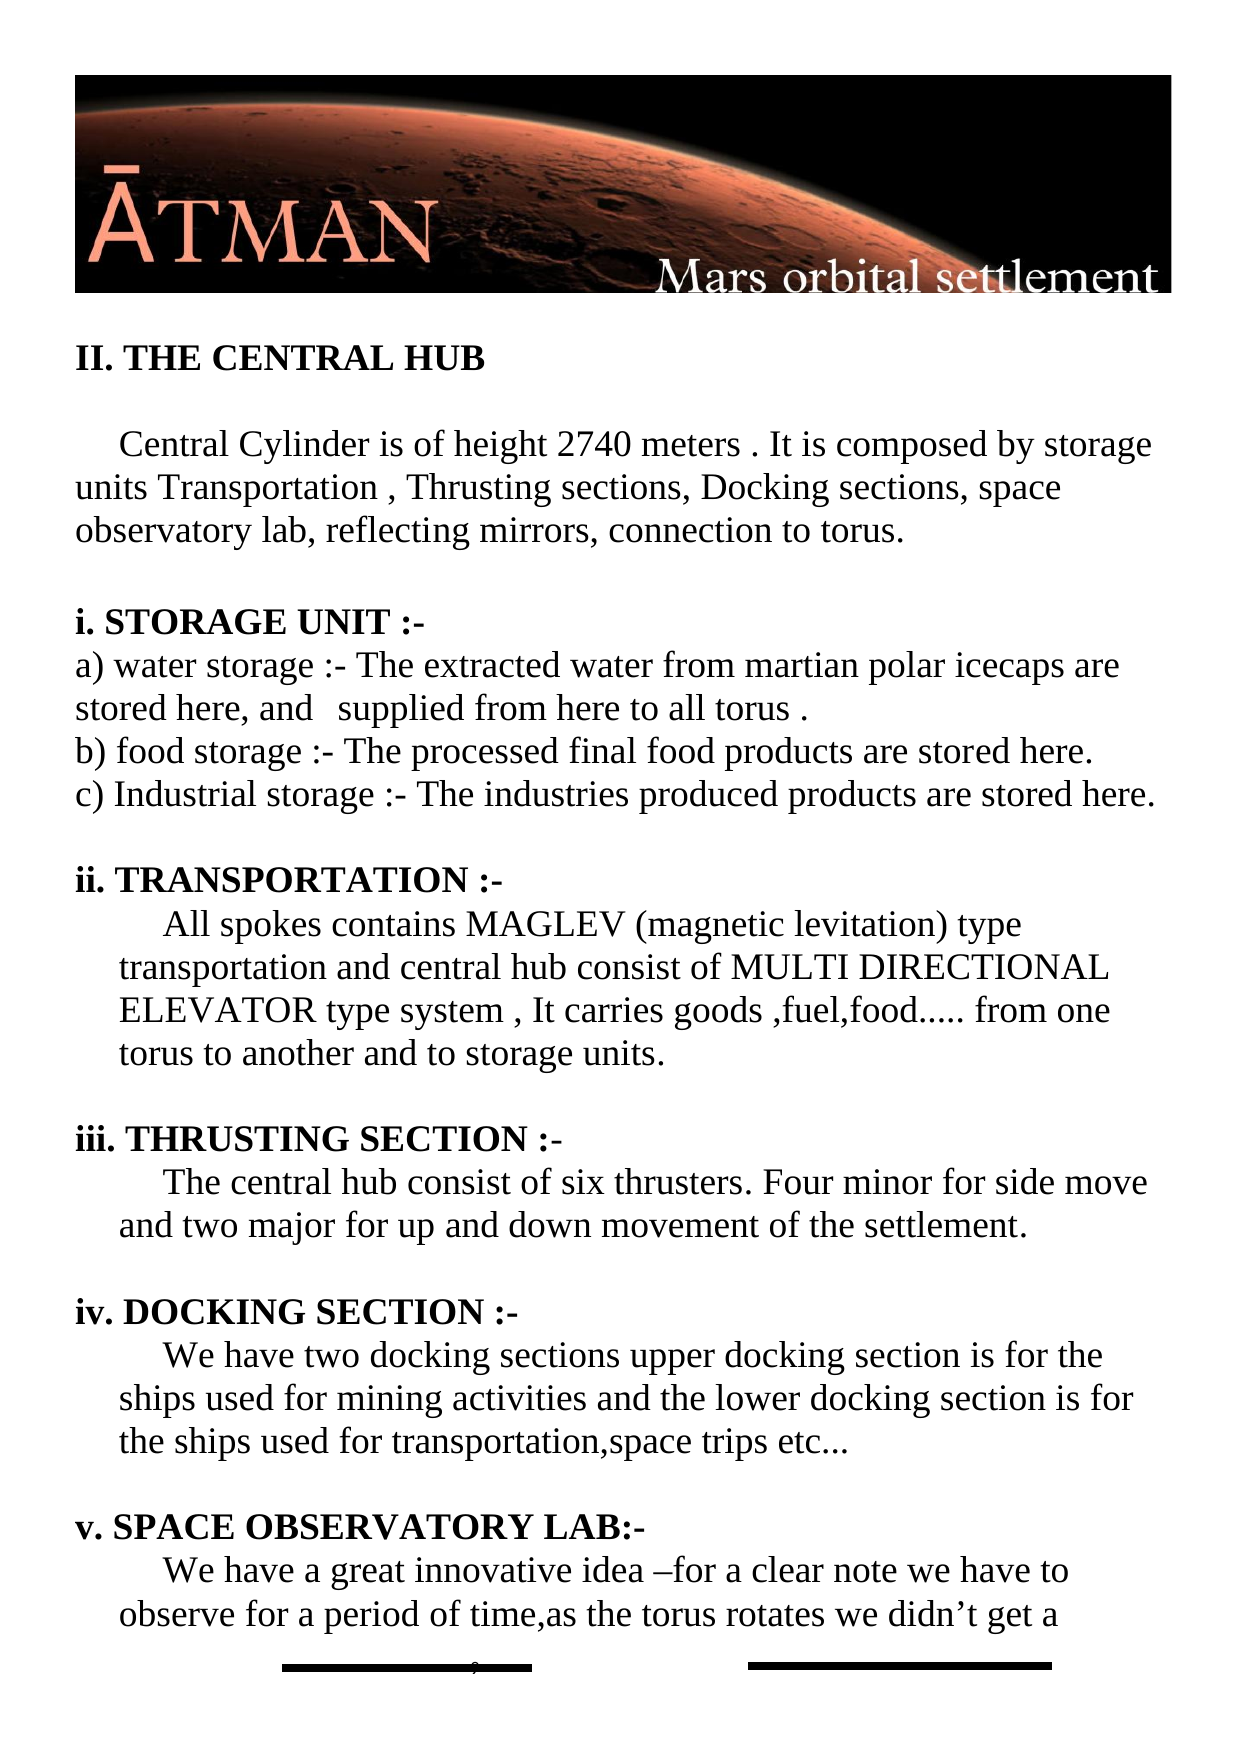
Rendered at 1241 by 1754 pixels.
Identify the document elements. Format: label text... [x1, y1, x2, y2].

picture [75, 75, 1172, 293]
text ii. TRANSPORTATION :- [75, 858, 1165, 901]
text v. SPACE OBSERVATORY LAB:- [75, 1505, 1165, 1548]
text The central hub consist of six thrusters. Four minor for side move and two major for up and down movement of the settlement. [119, 1160, 1165, 1246]
text iv. DOCKING SECTION :- [75, 1289, 1165, 1332]
text a) water storage :- The extracted water from martian polar icecaps are stored here, and supplied from here to all torus . [75, 642, 1165, 728]
text All spokes contains MAGLEV (magnetic levitation) type transportation and central hub consist of MULTI DIRECTIONAL ELEVATOR type system , It carries goods ,fuel,food..... from one torus to another and to storage units. [119, 901, 1165, 1073]
text c) Industrial storage :- The industries produced products are stored here. [75, 772, 1165, 815]
text b) food storage :- The processed final food products are stored here. [75, 728, 1165, 772]
text i. STORAGE UNIT :- [75, 599, 1165, 642]
text We have a great innovative idea –for a clear note we have to observe for a period of time,as the torus rotates we didn’t get a [119, 1548, 1165, 1634]
text iii. THRUSTING SECTION :- [75, 1117, 1165, 1160]
text Central Cylinder is of height 2740 meters . It is composed by storage units Transportation , Thrusting sections, Docking sections, space observatory lab, reflecting mirrors, connection to torus. [75, 422, 1165, 551]
text We have two docking sections upper docking section is for the ships used for mining activities and the lower docking section is for the ships used for transportation,space trips etc... [119, 1332, 1165, 1462]
text II. THE CENTRAL HUB [75, 335, 1165, 378]
